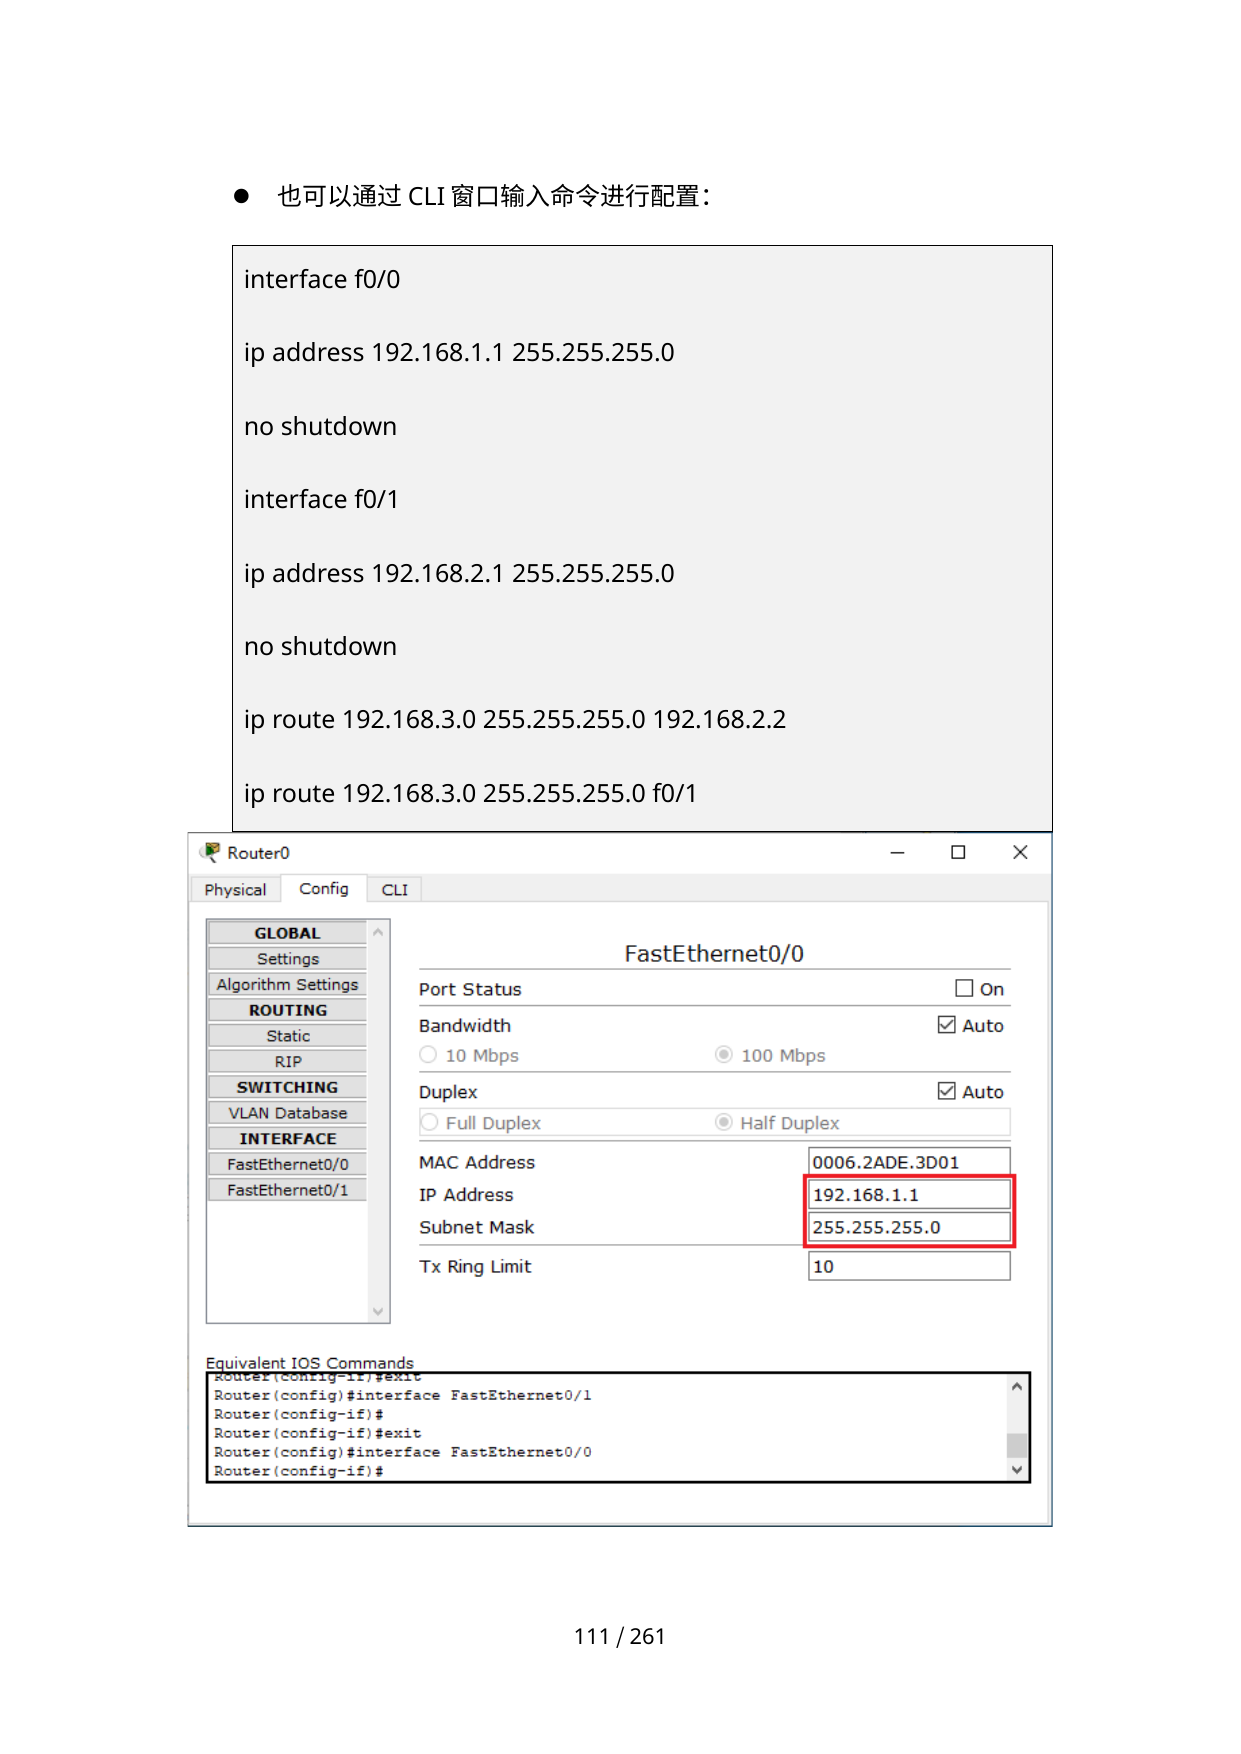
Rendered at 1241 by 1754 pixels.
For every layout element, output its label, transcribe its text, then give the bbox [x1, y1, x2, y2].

picture [187, 832, 1053, 1527]
list 也可以通过CLI窗口输入命令进行配置： [232, 162, 1053, 227]
table_header interface f0/0 ip address 192.168.1.1 255.255.255.0 no shutdown interface f0/1 ip address 192.168.2.1 255.255.255.0 no shutdown ip route 192.168.3.0 255.255.255.0 192.168.2.2 ip route 192.168.3.0 255.255.255.0 f0/1 [233, 246, 1052, 831]
